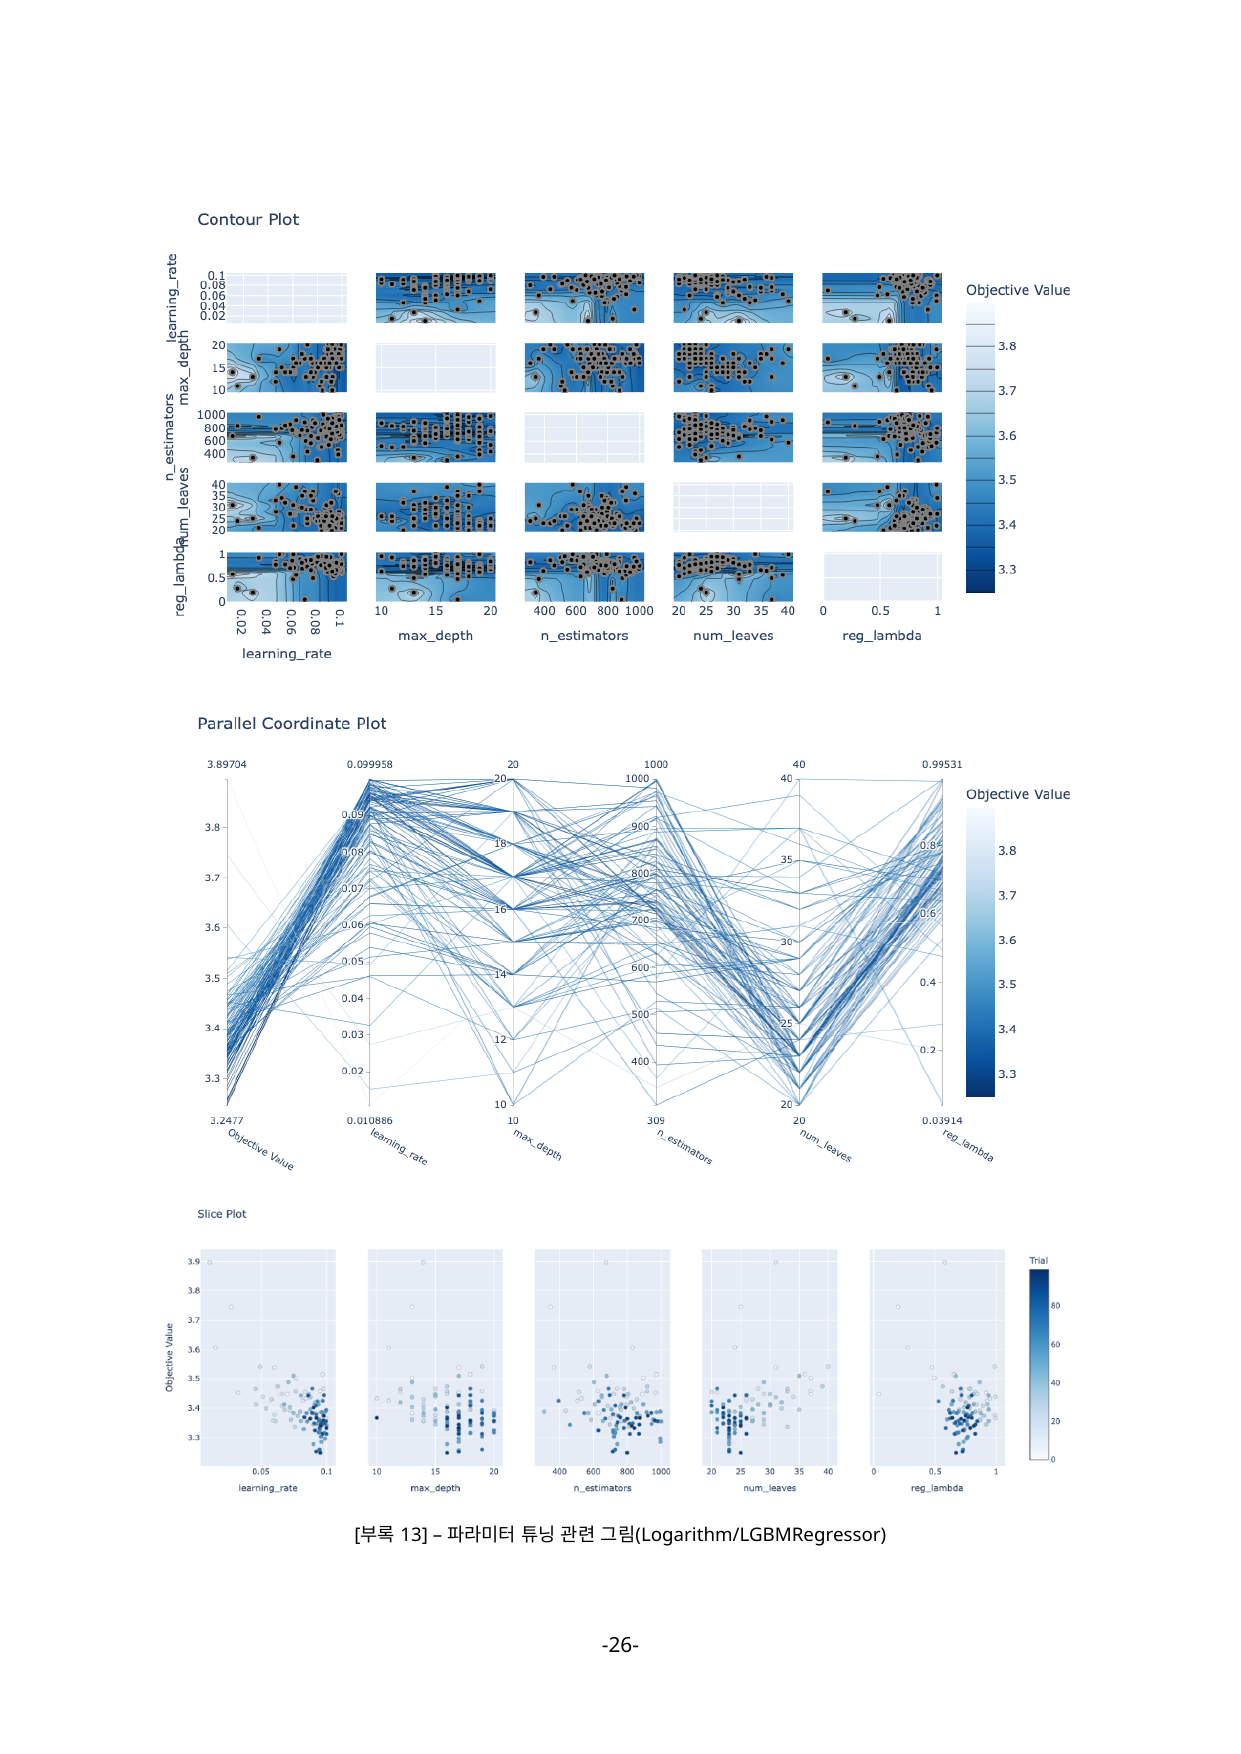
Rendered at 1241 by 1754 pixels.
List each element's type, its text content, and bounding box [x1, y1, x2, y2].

picture [150, 177, 1091, 678]
picture [150, 1187, 1091, 1516]
picture [150, 682, 1091, 1183]
text [부록 13] – 파라미터 튜닝 관련 그림(Logarithm/LGBMRegressor) [150, 1519, 1090, 1547]
